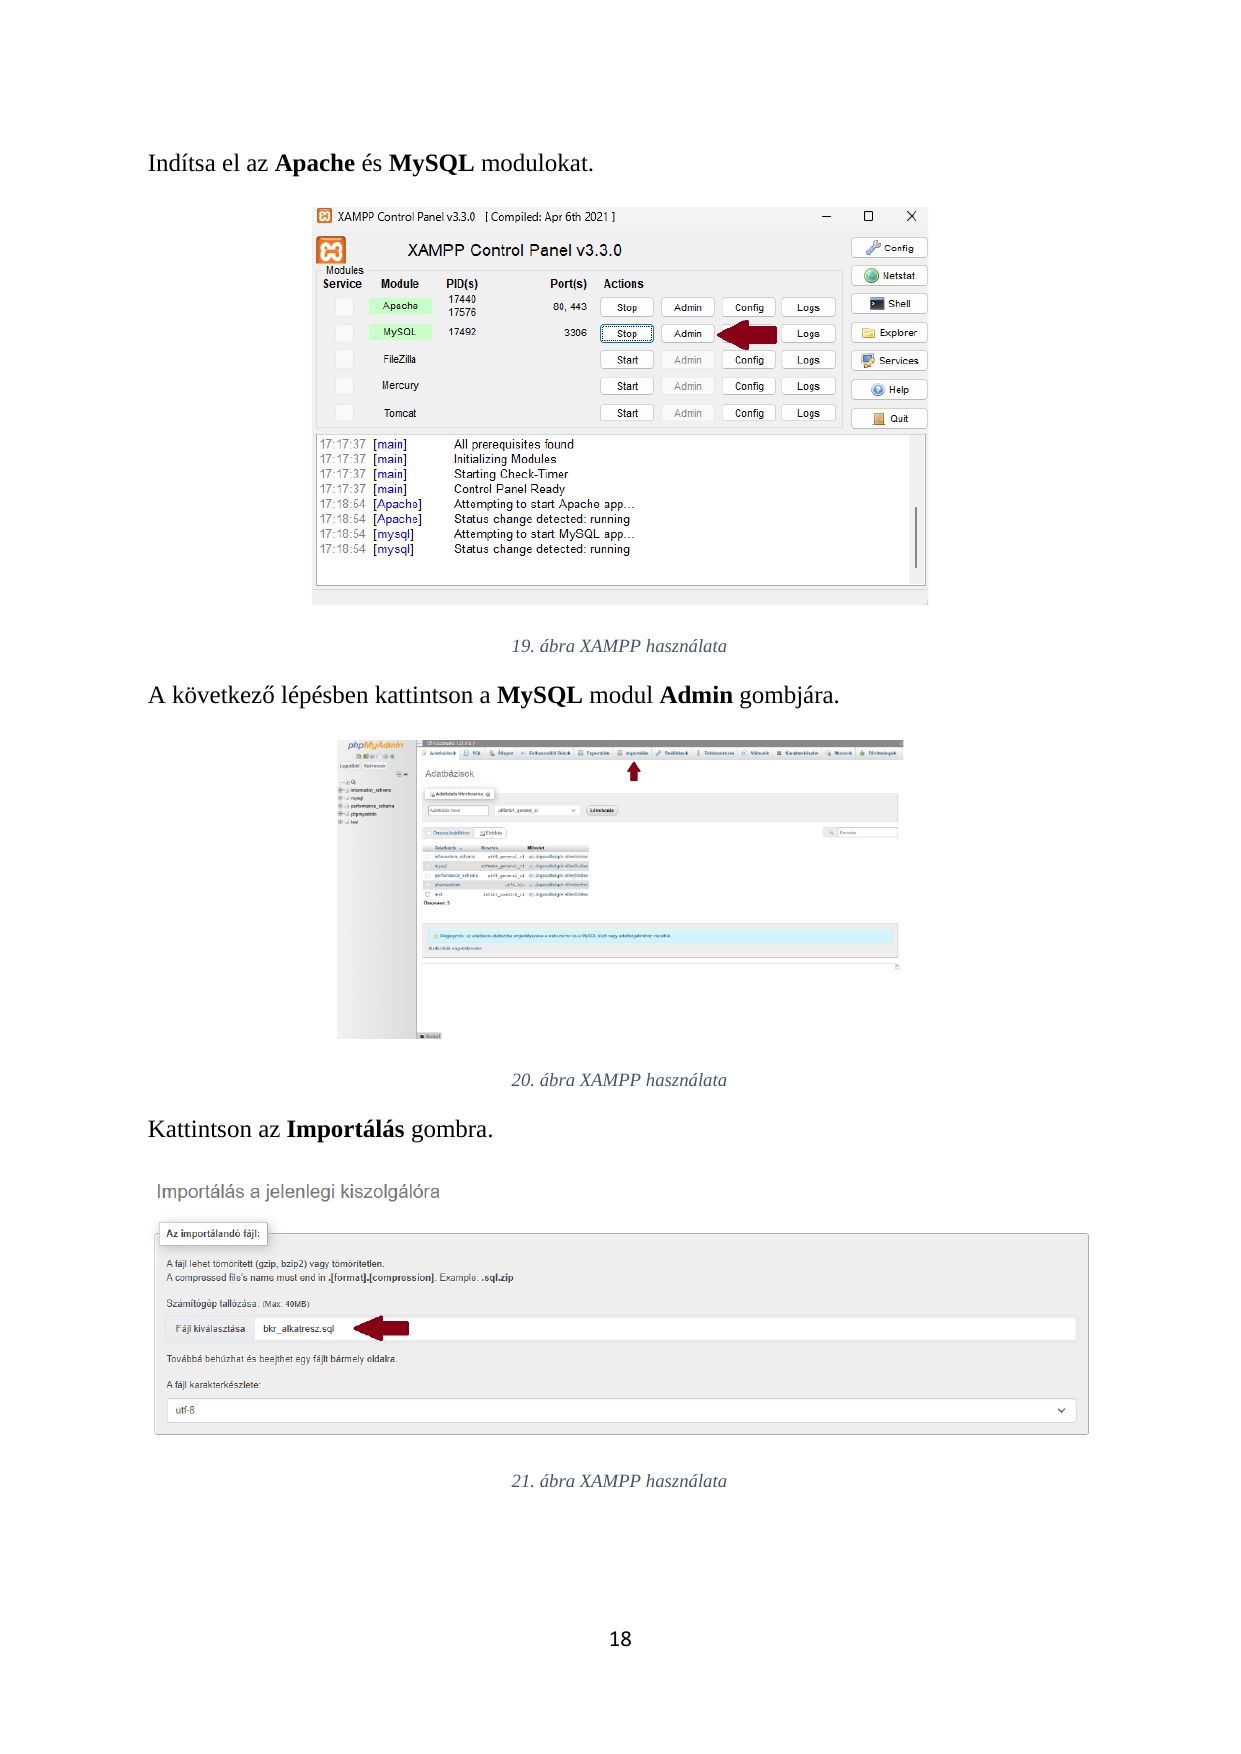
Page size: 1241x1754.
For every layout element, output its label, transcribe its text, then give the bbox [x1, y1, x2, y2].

picture [147, 1173, 1092, 1439]
text 19. ábra XAMPP használata [148, 635, 1093, 657]
picture [337, 740, 904, 1039]
text Kattintson az Importálás gombra. [148, 1114, 1093, 1142]
text 20. ábra XAMPP használata [148, 1069, 1093, 1090]
picture [311, 207, 929, 605]
text Indítsa el az Apache és MySQL modulokat. [148, 148, 1093, 176]
text A következő lépésben kattintson a MySQL modul Admin gombjára. [148, 680, 1093, 709]
text 21. ábra XAMPP használata [148, 1470, 1093, 1491]
